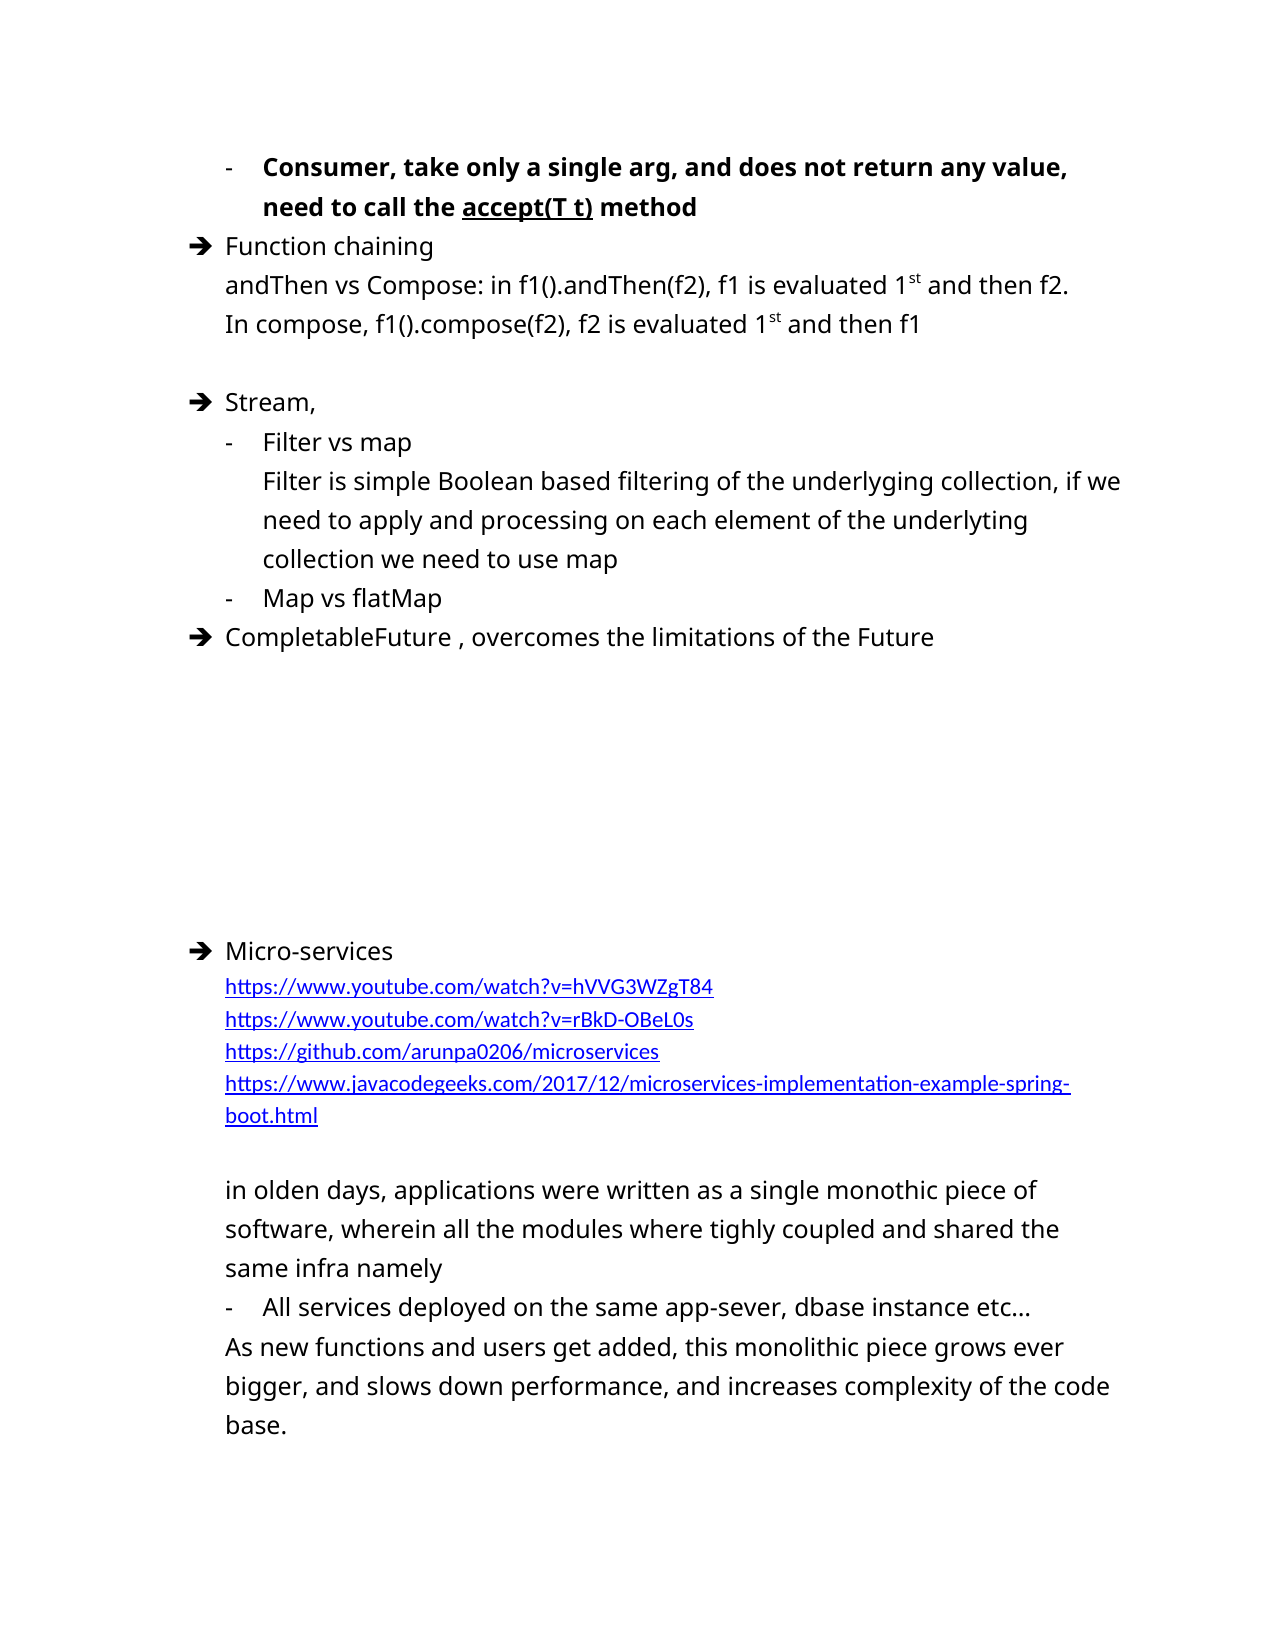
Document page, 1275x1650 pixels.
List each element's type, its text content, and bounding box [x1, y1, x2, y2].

list CompletableFuture , overcomes the limitations of the Future [187, 620, 1125, 654]
list Filter vs map [225, 424, 1125, 458]
list Micro-services [187, 933, 1125, 967]
list andThen vs Compose: in f1().andThen(f2), f1 is evaluated 1st and then f2. [225, 267, 1125, 302]
list https://github.com/arunpa0206/microservices [225, 1037, 1125, 1065]
list https://www.youtube.com/watch?v=rBkD-OBeL0s [225, 1005, 1125, 1033]
list Filter is simple Boolean based filtering of the underlyging collection, if we need to apply and processing on each element of the underlyting collection we need to use map [262, 463, 1125, 576]
list in olden days, applications were written as a single monothic piece of software, wherein all the modules where tighly coupled and shared the same infra namely [225, 1173, 1125, 1285]
list In compose, f1().compose(f2), f2 is evaluated 1st and then f1 [225, 307, 1125, 341]
list All services deployed on the same app-sever, dbase instance etc… [225, 1290, 1125, 1324]
list https://www.youtube.com/watch?v=hVVG3WZgT84 [225, 972, 1125, 1001]
list Function chaining [187, 228, 1125, 262]
list As new functions and users get added, this monolithic piece grows ever bigger, and slows down performance, and increases complexity of the code base. [225, 1329, 1125, 1442]
list Stream, [187, 385, 1125, 419]
list Consumer, take only a single arg, and does not return any value, need to call the accept(T t) method [225, 150, 1125, 223]
list Map vs flatMap [225, 581, 1125, 615]
list https://www.javacodegeeks.com/2017/12/microservices-implementation-example-spring-boot.html [225, 1069, 1125, 1129]
